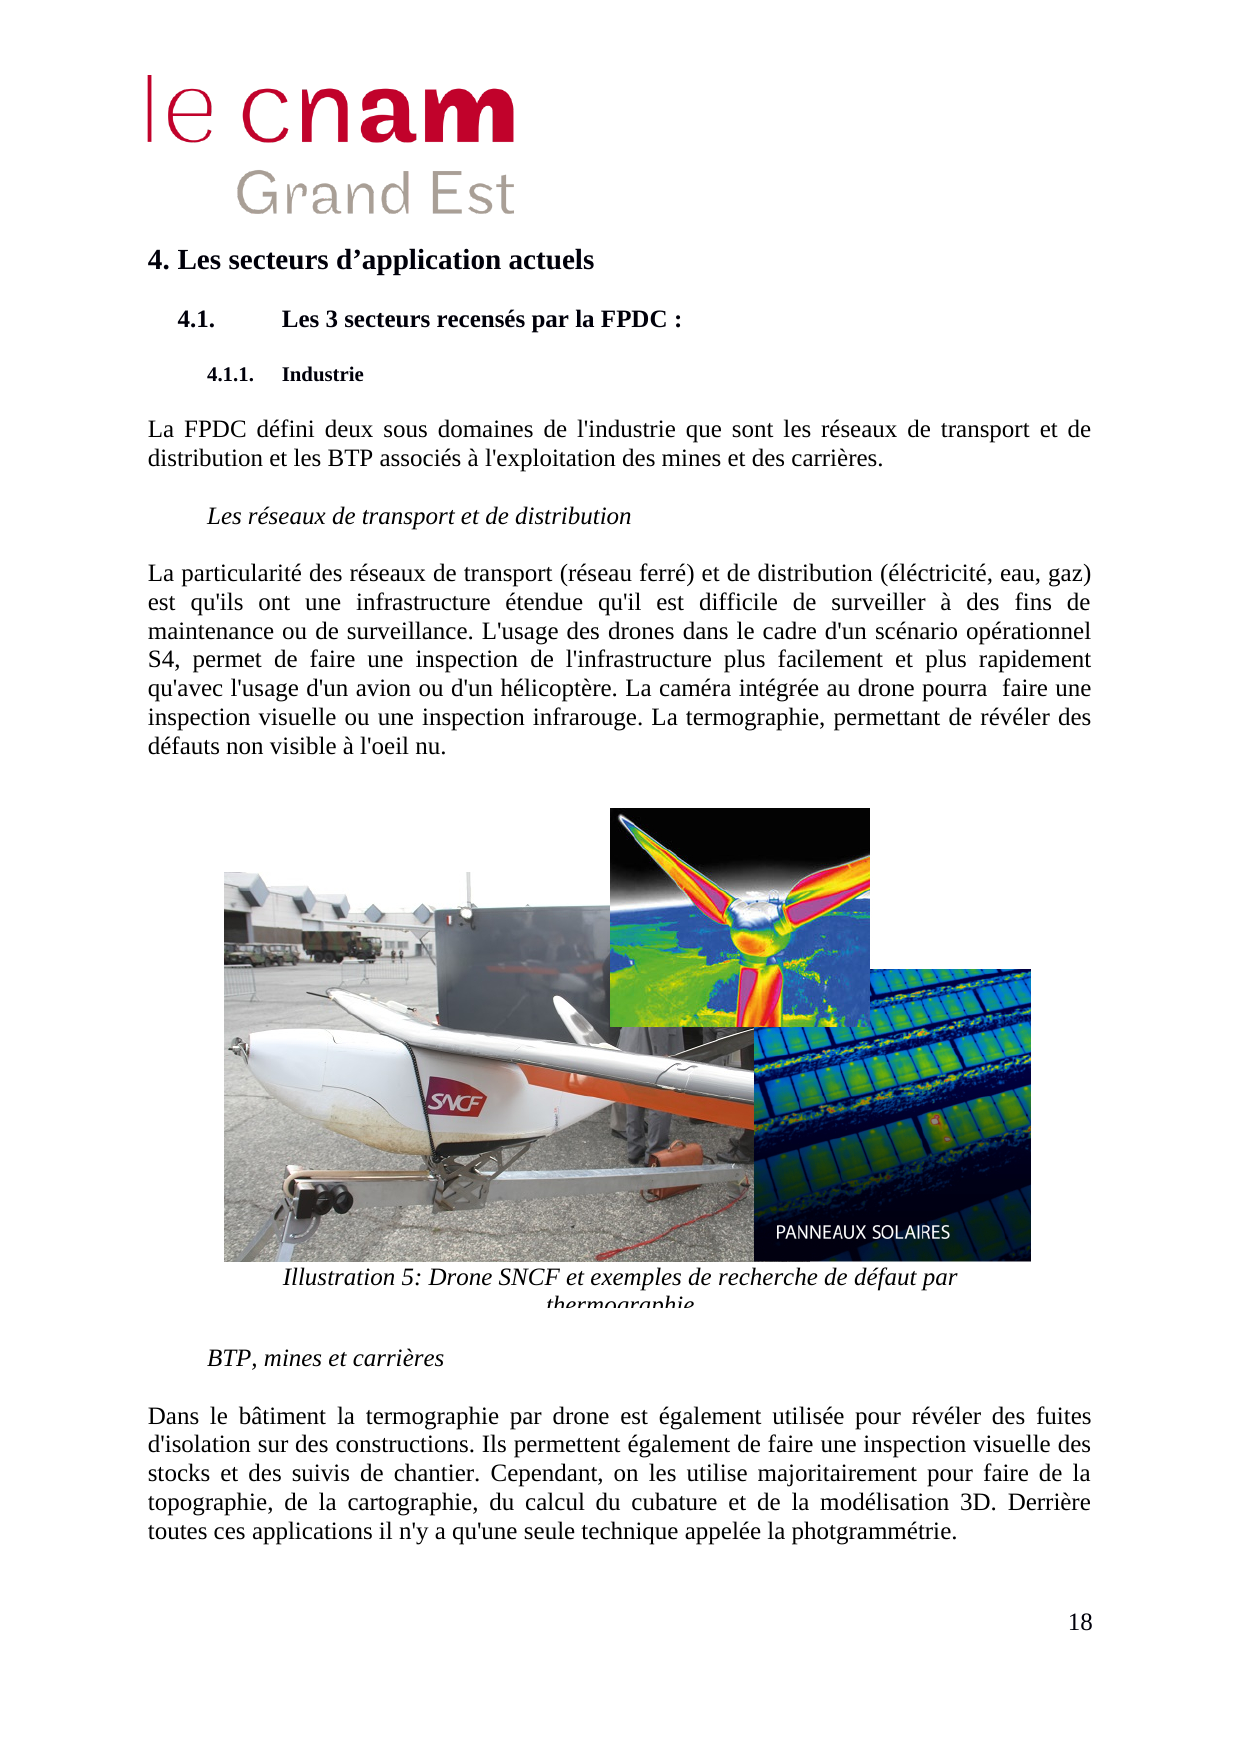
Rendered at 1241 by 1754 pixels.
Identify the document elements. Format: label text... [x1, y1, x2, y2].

picture [224, 808, 1031, 1262]
text La particularité des réseaux de transport (réseau ferré) et de distribution (éléctricité, eau, gaz) est qu'ils ont une infrastructure étendue qu'il est difficile de surveiller à des fins de maintenance ou de surveillance. L'usage des drones dans le cadre d'un scénario opérationnel S4, permet de faire une inspection de l'infrastructure plus facilement et plus rapidement qu'avec l'usage d'un avion ou d'un hélicoptère. La caméra intégrée au drone pourra faire une inspection visuelle ou une inspection infrarouge. La termographie, permettant de révéler des défauts non visible à l'oeil nu. [148, 558, 1092, 759]
text La FPDC défini deux sous domaines de l'industrie que sont les réseaux de transport et de distribution et les BTP associés à l'exploitation des mines et des carrières. [148, 414, 1092, 472]
text Dans le bâtiment la termographie par drone est également utilisée pour révéler des fuites d'isolation sur des constructions. Ils permettent également de faire une inspection visuelle des stocks et des suivis de chantier. Cependant, on les utilise majoritairement pour faire de la topographie, de la cartographie, du calcul du cubature et de la modélisation 3D. Derrière toutes ces applications il n'y a qu'une seule technique appelée la photgrammétrie. [148, 1401, 1092, 1544]
subtitle BTP, mines et carrières [207, 1343, 1092, 1372]
subtitle Les 3 secteurs recensés par la FPDC : [177, 304, 1092, 333]
picture [147, 75, 514, 214]
picture [1005, 995, 1014, 1005]
subtitle Industrie [207, 362, 1092, 386]
subtitle Les secteurs d’application actuels [148, 242, 1092, 275]
subtitle Les réseaux de transport et de distribution [207, 501, 1092, 529]
picture [1018, 992, 1029, 1001]
